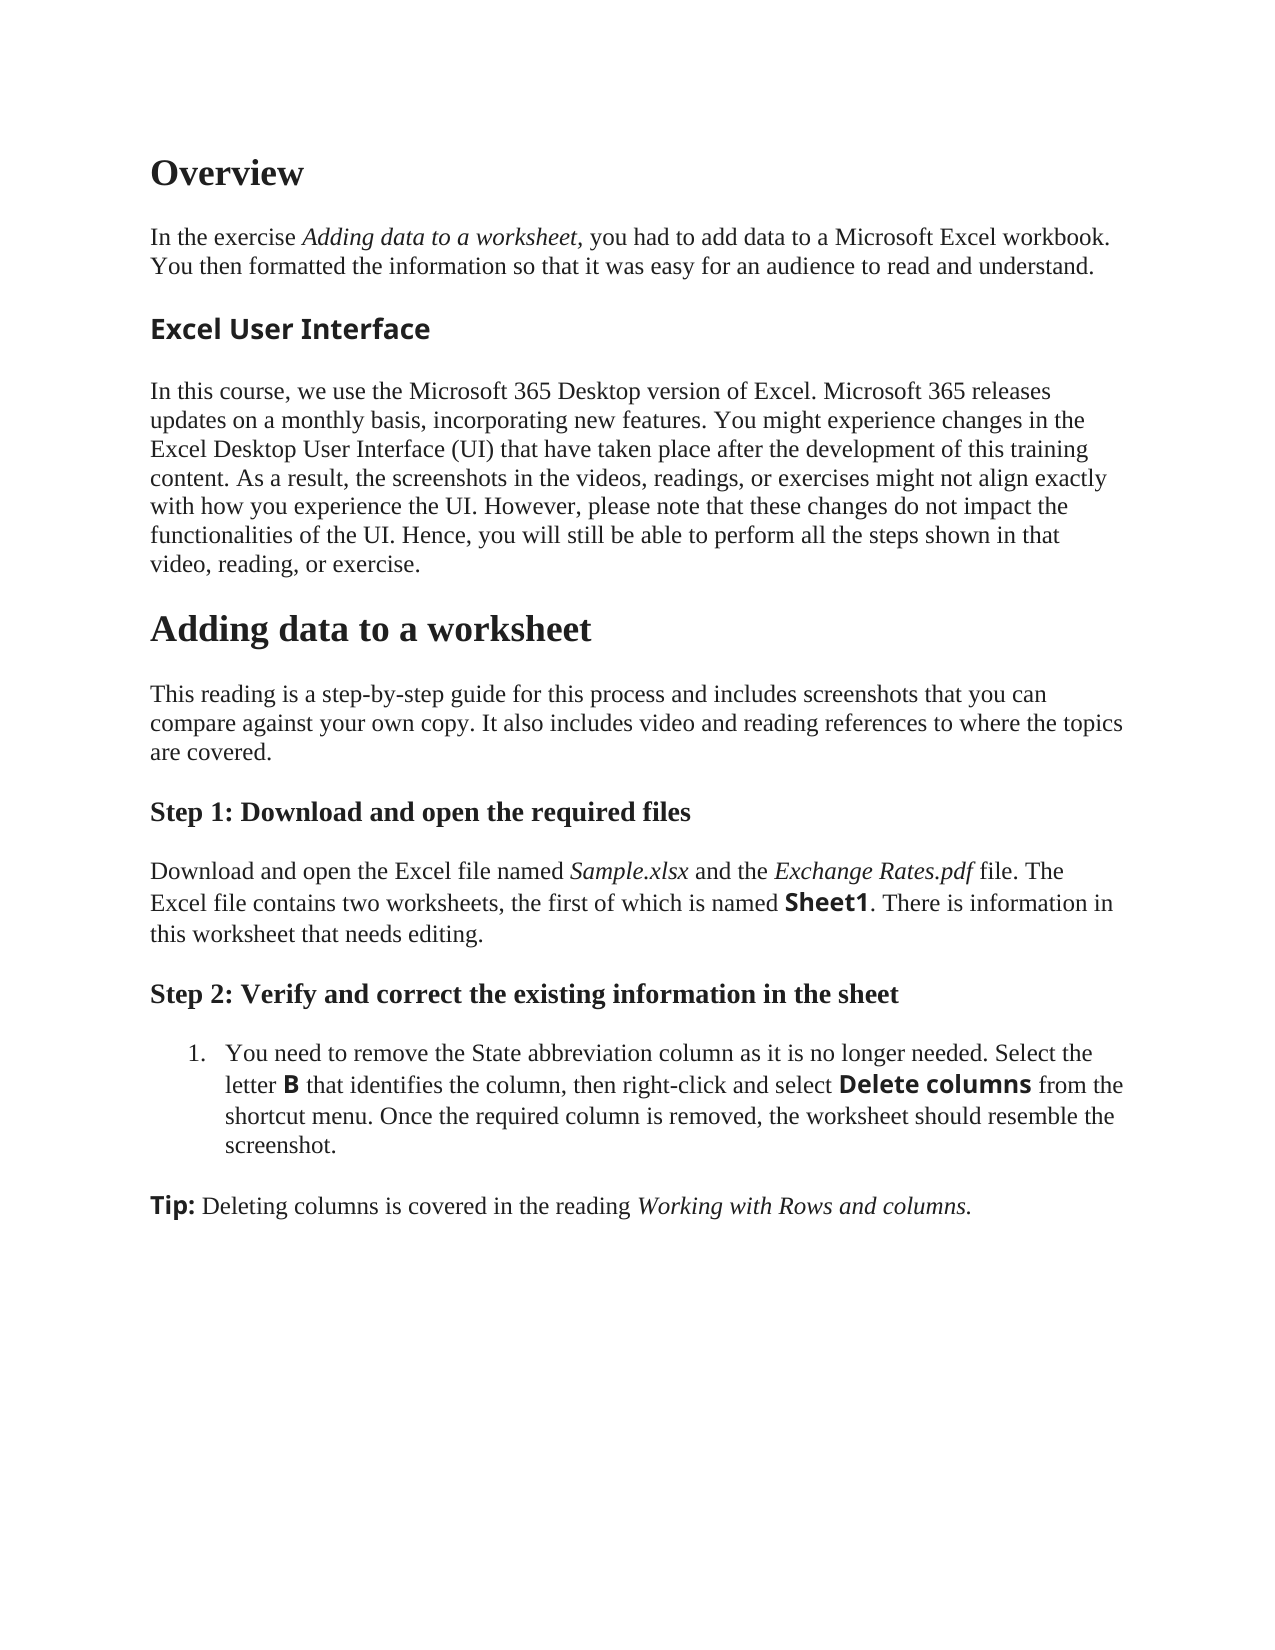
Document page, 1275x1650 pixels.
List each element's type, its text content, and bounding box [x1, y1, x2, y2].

text This reading is a step-by-step guide for this process and includes screenshots that you can compare against your own copy. It also includes video and reading references to where the topics are covered. [150, 679, 1125, 765]
text Overview [150, 150, 1125, 193]
text Download and open the Excel file named Sample.xlsx and the Exchange Rates.pdf file. The Excel file contains two worksheets, the first of which is named Sheet1. There is information in this worksheet that needs editing. [150, 856, 1125, 948]
text Tip: Deleting columns is covered in the reading Working with Rows and columns. [150, 1188, 1125, 1222]
text Adding data to a worksheet [150, 607, 1125, 650]
list You need to remove the State abbreviation column as it is no longer needed. Select the letter B that identifies the column, then right-click and select Delete columns from the shortcut menu. Once the required column is removed, the worksheet should resemble the screenshot. [187, 1038, 1125, 1159]
text Excel User Interface [150, 309, 1125, 347]
text Step 2: Verify and correct the existing information in the sheet [150, 977, 1125, 1009]
text In the exercise Adding data to a worksheet, you had to add data to a Microsoft Excel workbook. You then formatted the information so that it was easy for an audience to read and understand. [150, 222, 1125, 280]
text In this course, we use the Microsoft 365 Desktop version of Excel. Microsoft 365 releases updates on a monthly basis, incorporating new features. You might experience changes in the Excel Desktop User Interface (UI) that have taken place after the development of this training content. As a result, the screenshots in the videos, readings, or exercises might not align exactly with how you experience the UI. However, please note that these changes do not impact the functionalities of the UI. Hence, you will still be able to perform all the steps shown in that video, reading, or exercise. [150, 376, 1125, 578]
text Step 1: Download and open the required files [150, 794, 1125, 827]
